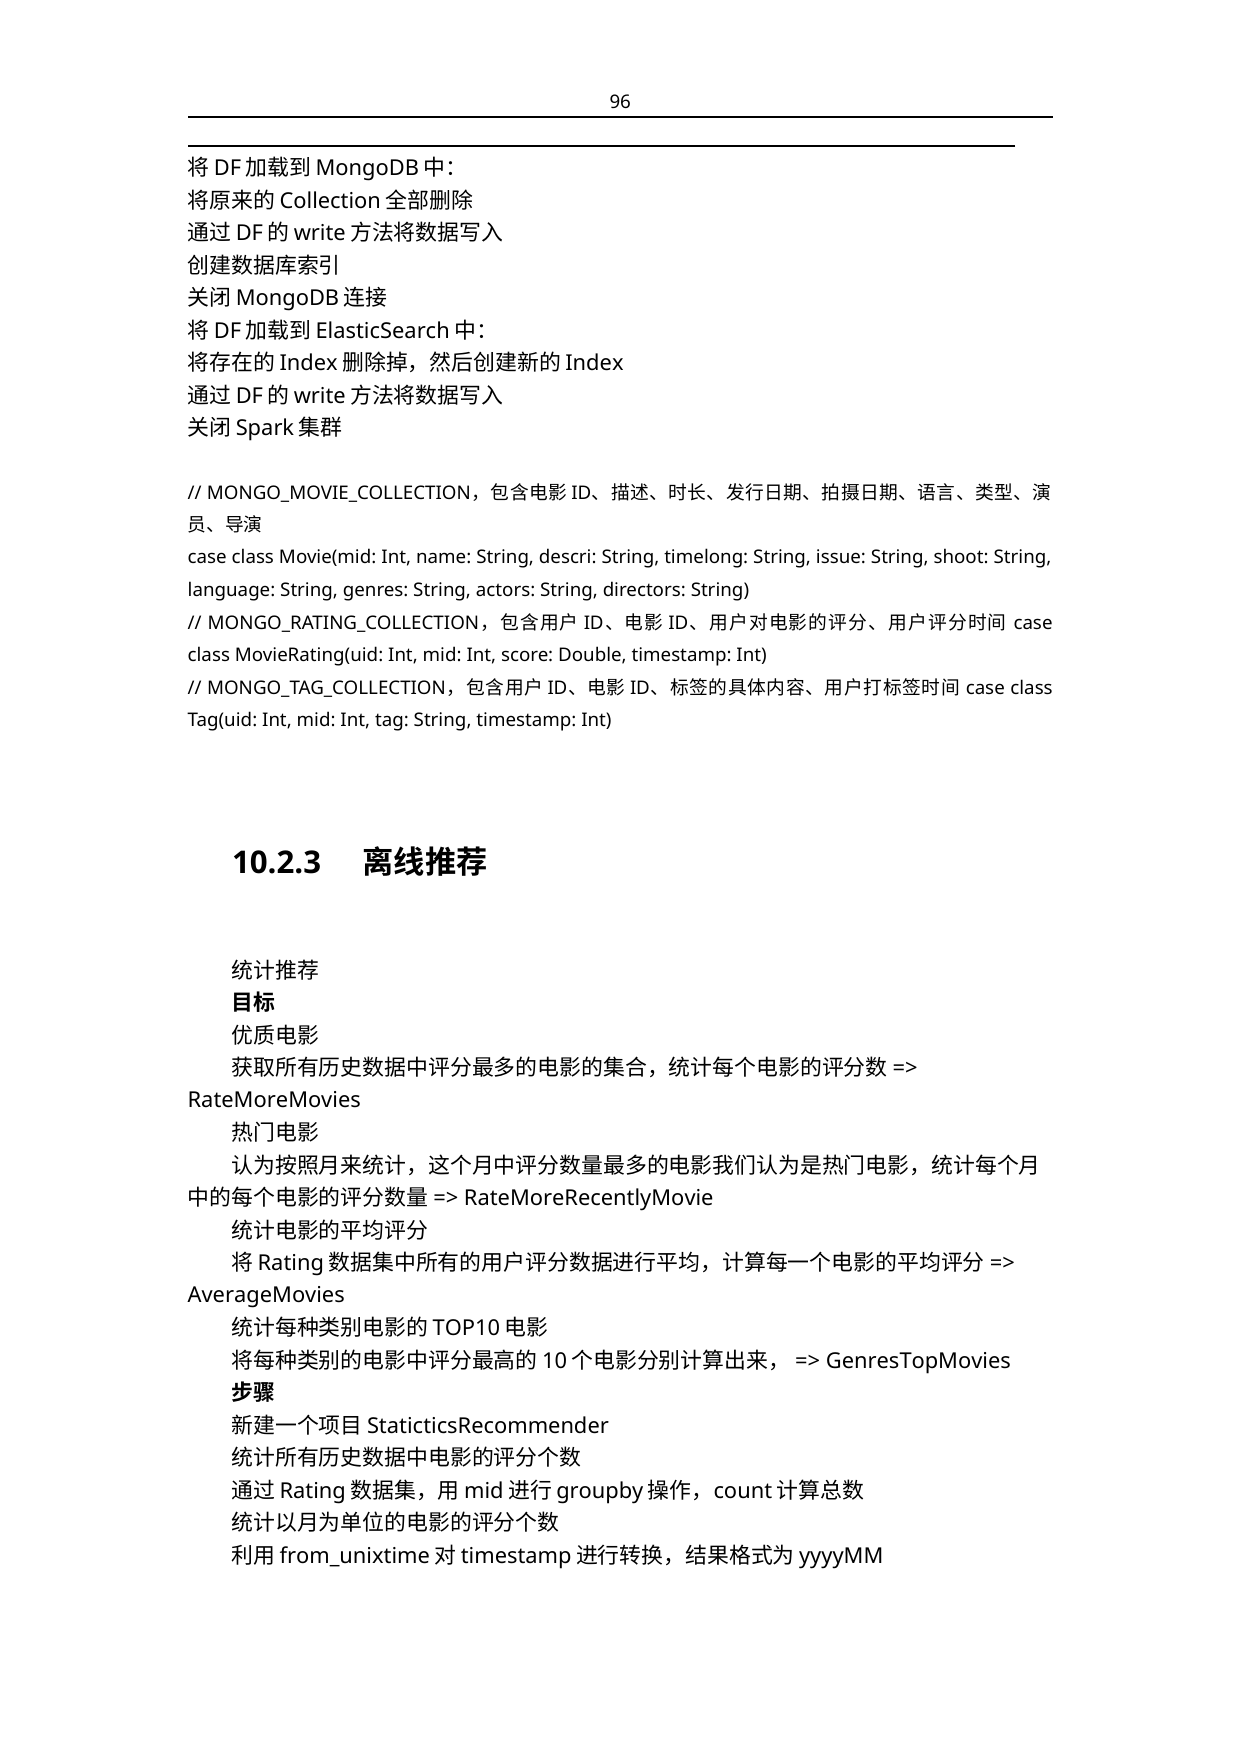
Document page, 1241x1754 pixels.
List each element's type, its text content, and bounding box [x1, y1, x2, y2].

text 认为按照月来统计，这个月中评分数量最多的电影我们认为是热门电影，统计每个月中的每个电影的评分数量 => RateMoreRecentlyMovie [187, 1147, 1053, 1212]
text 将每种类别的电影中评分最高的10个电影分别计算出来， => GenresTopMovies [187, 1342, 1053, 1375]
text 将存在的Index删除掉，然后创建新的Index [187, 345, 1053, 377]
text // MONGO_TAG_COLLECTION，包含用户ID、电影ID、标签的具体内容、用户打标签时间 case class Tag(uid: Int, mid: Int, tag: String, timestamp: Int) [187, 670, 1053, 735]
text 热门电影 [187, 1115, 1053, 1147]
text 统计所有历史数据中电影的评分个数 [187, 1440, 1053, 1472]
text // MONGO_MOVIE_COLLECTION，包含电影ID、描述、时长、发行日期、拍摄日期、语言、类型、演员、导演 [187, 475, 1053, 540]
text 统计以月为单位的电影的评分个数 [187, 1505, 1053, 1537]
text 通过Rating数据集，用mid进行groupby操作，count计算总数 [187, 1472, 1053, 1505]
text 关闭MongoDB连接 [187, 280, 1053, 312]
text 将Rating数据集中所有的用户评分数据进行平均，计算每一个电影的平均评分 => AverageMovies [187, 1245, 1053, 1310]
text 关闭Spark集群 [187, 410, 1053, 442]
subtitle 离线推荐 [232, 827, 1053, 892]
text 通过DF的write方法将数据写入 [187, 377, 1053, 410]
text 新建一个项目StaticticsRecommender [187, 1407, 1053, 1440]
text 统计电影的平均评分 [187, 1212, 1053, 1245]
text 将DF加载到MongoDB中： [187, 150, 1053, 182]
text // MONGO_RATING_COLLECTION，包含用户ID、电影ID、用户对电影的评分、用户评分时间 case class MovieRating(uid: Int, mid: Int, score: Double, timestamp: Int) [187, 605, 1053, 670]
text case class Movie(mid: Int, name: String, descri: String, timelong: String, issue: String, shoot: String, language: String, genres: String, actors: String, directors: String) [187, 540, 1053, 605]
text 获取所有历史数据中评分最多的电影的集合，统计每个电影的评分数 => RateMoreMovies [187, 1050, 1053, 1115]
text 步骤 [187, 1375, 1053, 1407]
text 目标 [187, 985, 1053, 1017]
text 将DF加载到ElasticSearch中： [187, 312, 1053, 345]
text 优质电影 [187, 1017, 1053, 1050]
text 统计推荐 [187, 952, 1053, 985]
text 利用from_unixtime对timestamp进行转换，结果格式为yyyyMM [187, 1537, 1053, 1570]
text 创建数据库索引 [187, 247, 1053, 280]
text 统计每种类别电影的TOP10电影 [187, 1310, 1053, 1342]
text 通过DF的write方法将数据写入 [187, 215, 1053, 247]
text 将原来的Collection全部删除 [187, 182, 1053, 215]
